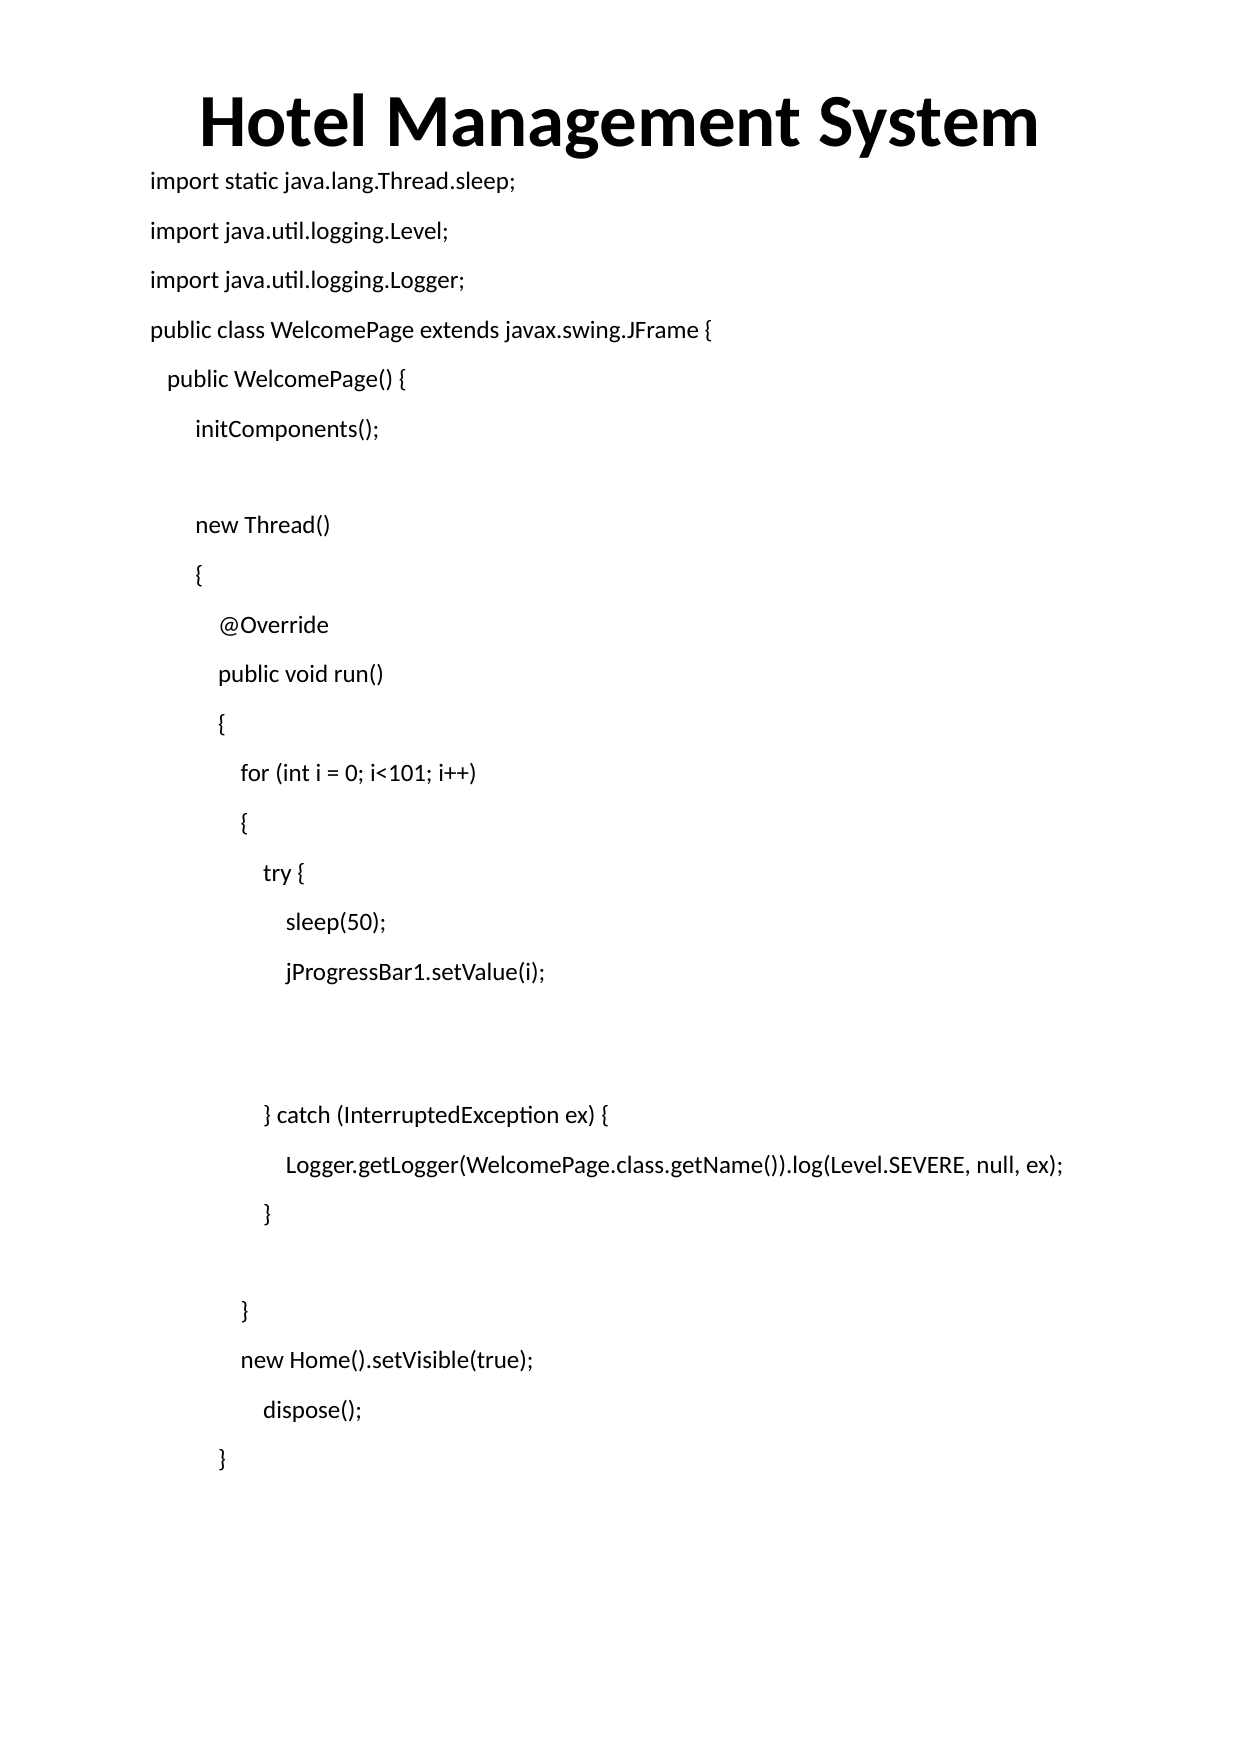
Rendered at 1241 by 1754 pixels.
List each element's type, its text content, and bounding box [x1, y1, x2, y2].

text @Override [150, 609, 1090, 639]
text { [150, 708, 1090, 738]
text new Home().setVisible(true); [150, 1344, 1090, 1375]
text new Thread() [150, 510, 1090, 540]
text } [150, 1444, 1090, 1474]
text import static java.lang.Thread.sleep; [150, 165, 1090, 196]
text import java.util.logging.Logger; [150, 264, 1090, 295]
text { [150, 807, 1090, 838]
text for (int i = 0; i<101; i++) [150, 758, 1090, 788]
text public class WelcomePage extends javax.swing.JFrame { [150, 314, 1090, 344]
text Logger.getLogger(WelcomePage.class.getName()).log(Level.SEVERE, null, ex); [150, 1149, 1090, 1179]
text sleep(50); [150, 906, 1090, 937]
text public void run() [150, 658, 1090, 689]
text jProgressBar1.setValue(i); [150, 956, 1090, 986]
text public WelcomePage() { [150, 364, 1090, 394]
text dispose(); [150, 1394, 1090, 1424]
text { [150, 559, 1090, 590]
text } catch (InterruptedException ex) { [150, 1099, 1090, 1130]
text } [150, 1198, 1090, 1229]
text } [150, 1295, 1090, 1325]
text import java.util.logging.Level; [150, 215, 1090, 245]
text initComponents(); [150, 413, 1090, 444]
text try { [150, 857, 1090, 887]
